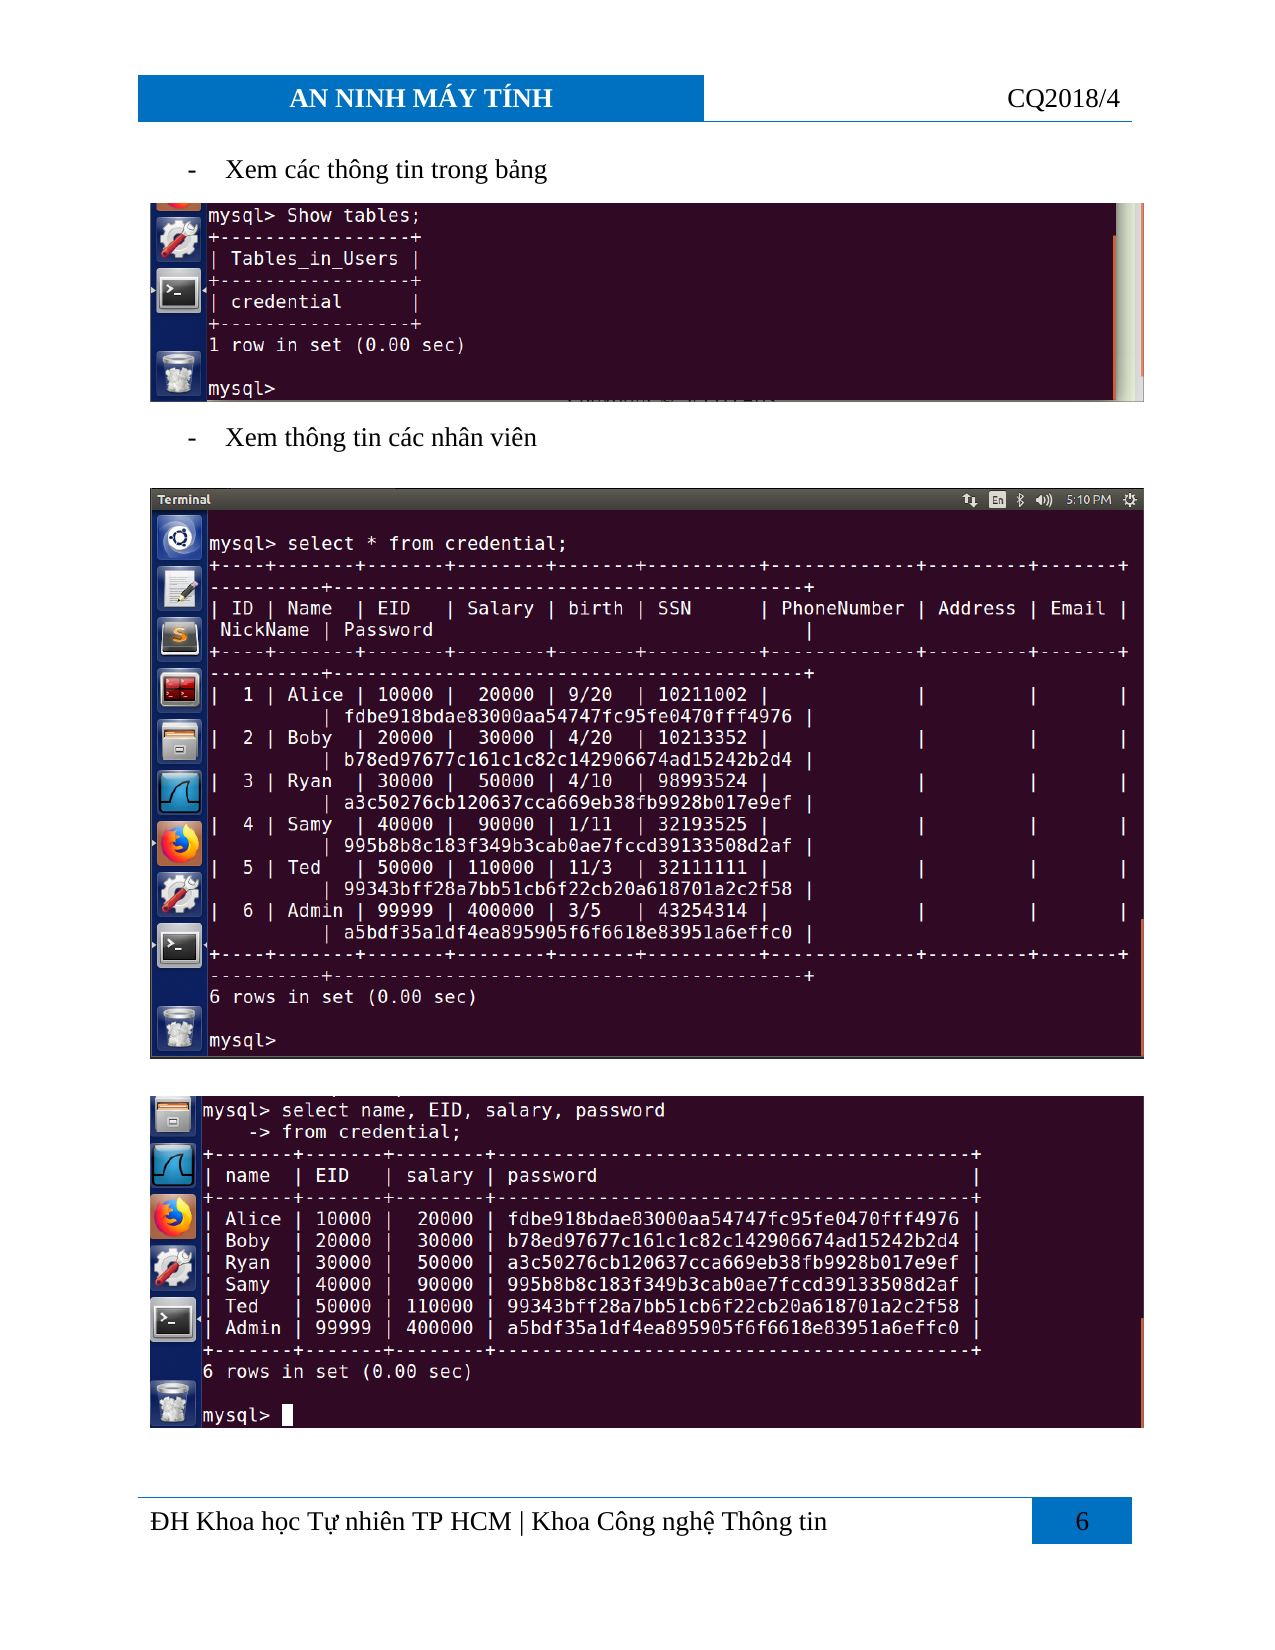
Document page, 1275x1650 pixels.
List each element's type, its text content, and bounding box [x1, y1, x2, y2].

picture [150, 488, 1144, 1059]
picture [150, 203, 1144, 402]
list Xem thông tin các nhân viên [187, 421, 1144, 452]
picture [150, 1096, 1144, 1428]
list Xem các thông tin trong bảng [187, 153, 1144, 184]
